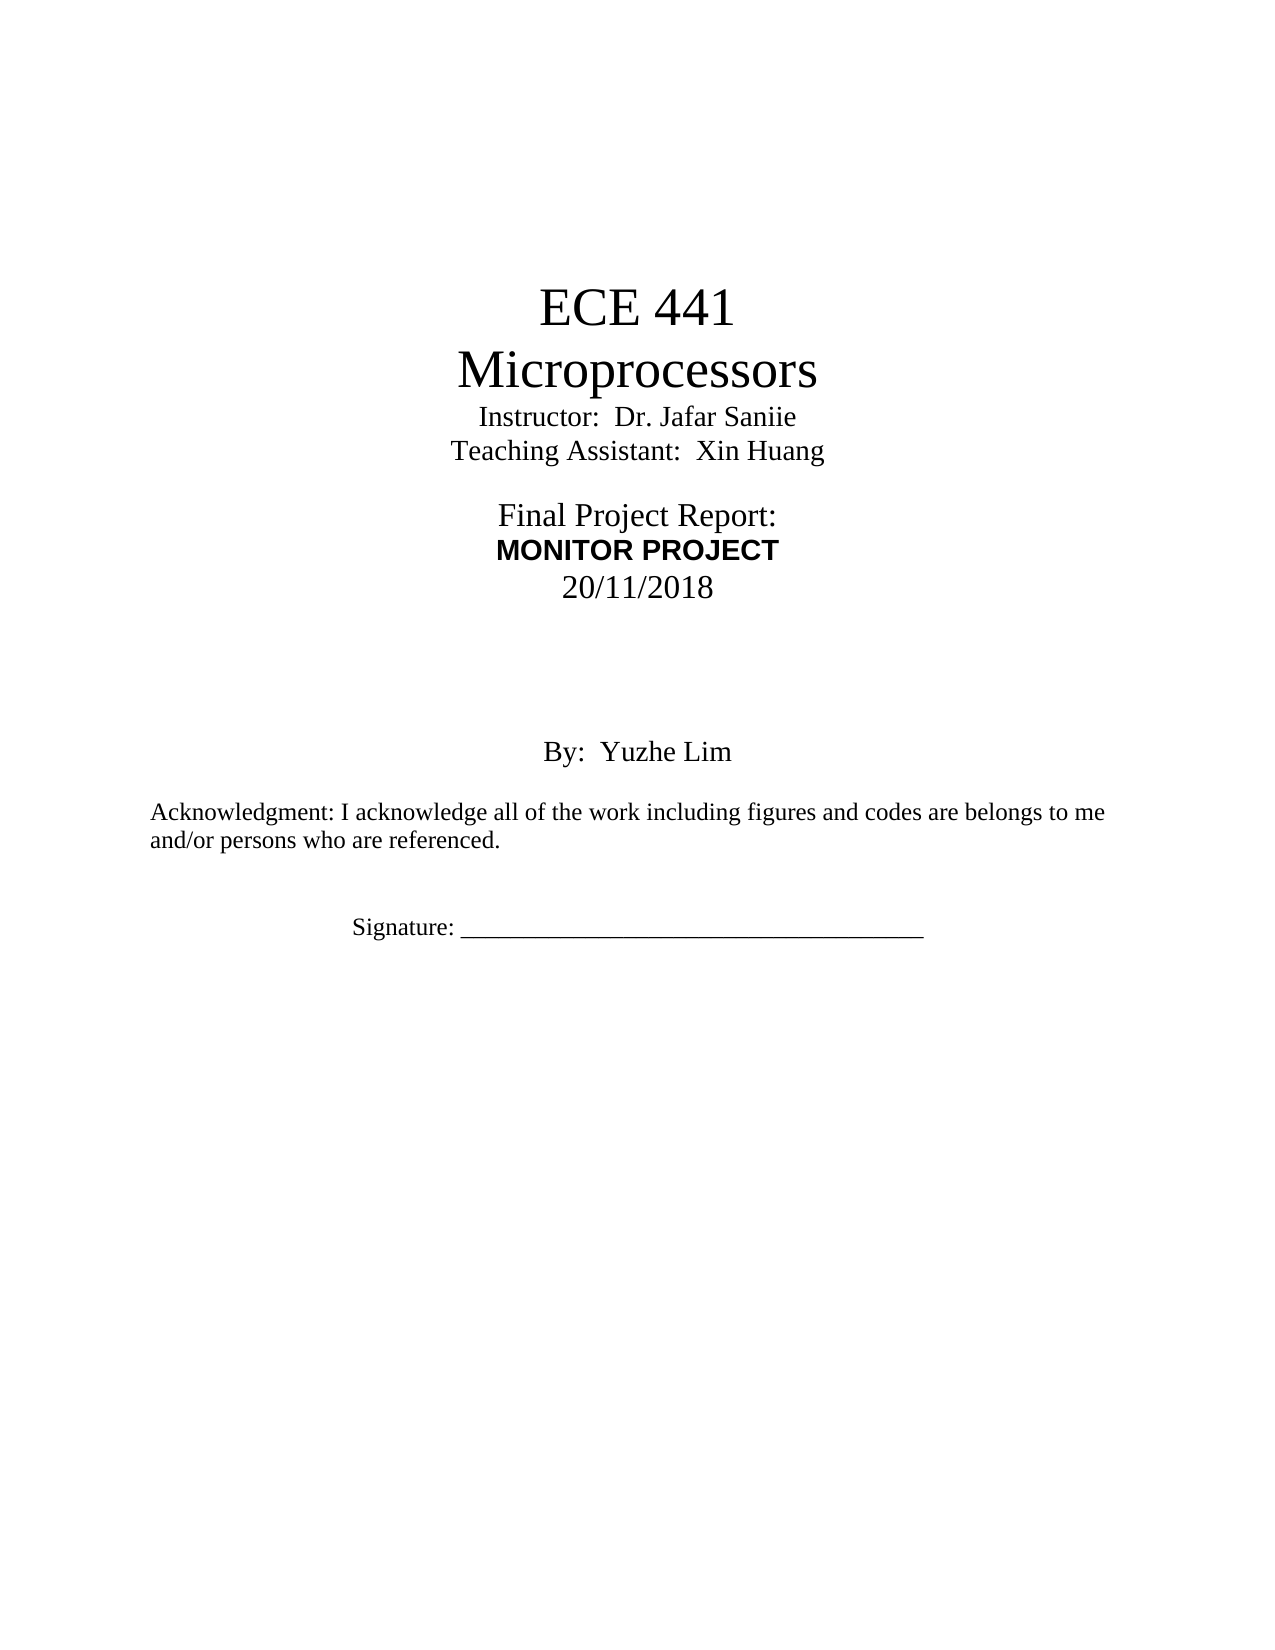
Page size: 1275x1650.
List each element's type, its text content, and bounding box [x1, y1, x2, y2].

title ECE 441 [150, 274, 1125, 337]
subtitle By: Yuzhe Lim [150, 734, 1125, 768]
title Teaching Assistant: Xin Huang [150, 433, 1125, 466]
text 20/11/2018 [150, 567, 1125, 605]
text Final Project Report: [150, 495, 1125, 533]
title Microprocessors [150, 337, 1125, 399]
text MONITOR PROJECT [150, 533, 1125, 567]
text Acknowledgment: I acknowledge all of the work including figures and codes are belongs to me and/or persons who are referenced. [150, 797, 1125, 854]
title Instructor: Dr. Jafar Saniie [150, 399, 1125, 433]
text Signature: _____________________________________ [150, 912, 1125, 941]
